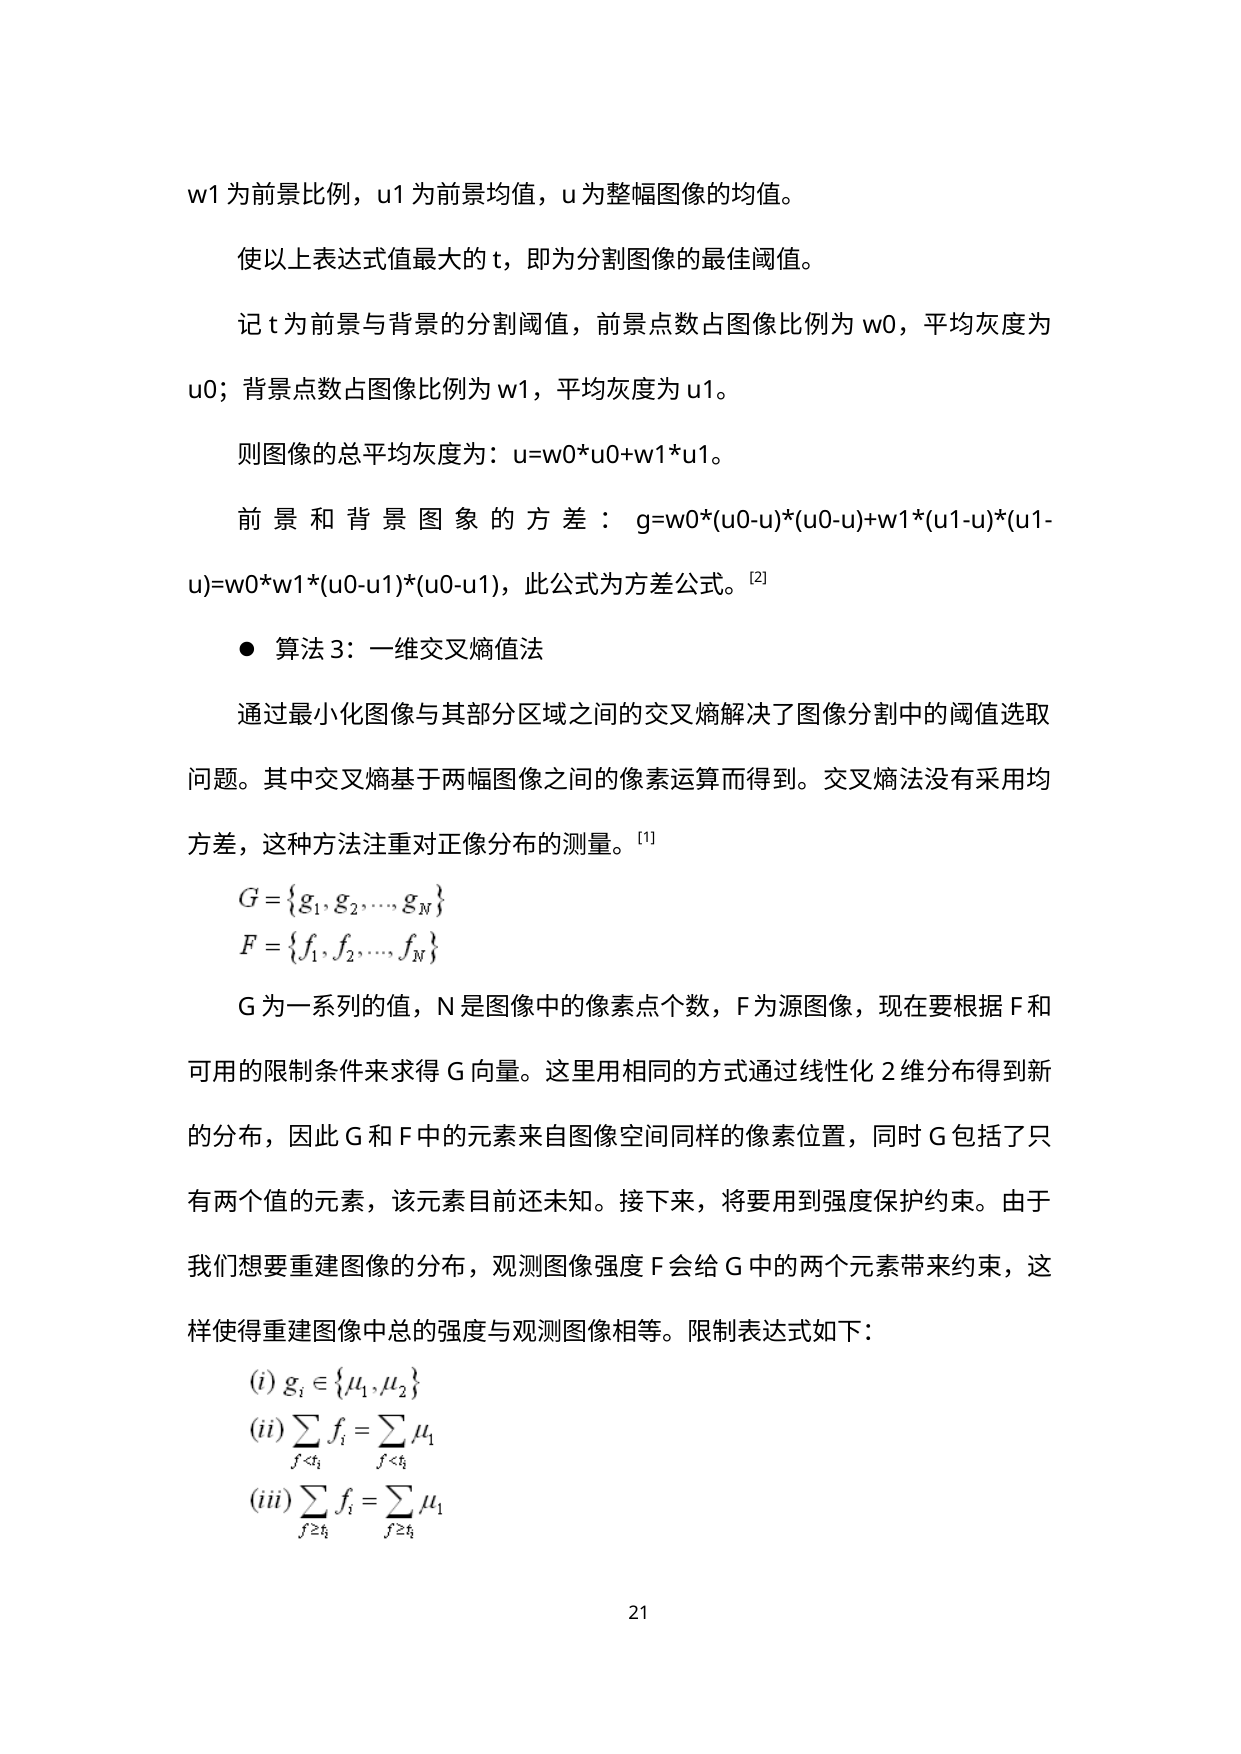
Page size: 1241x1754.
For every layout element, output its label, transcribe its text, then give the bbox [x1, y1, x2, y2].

text 前景和背景图象的方差：g=w0*(u0-u)*(u0-u)+w1*(u1-u)*(u1-u)=w0*w1*(u0-u1)*(u0-u1)，此公式为方差公式。[2] [187, 485, 1053, 615]
text 则图像的总平均灰度为：u=w0*u0+w1*u1。 [187, 420, 1053, 485]
text 记t为前景与背景的分割阈值，前景点数占图像比例为w0，平均灰度为u0；背景点数占图像比例为w1，平均灰度为u1。 [187, 290, 1053, 420]
picture [237, 1362, 466, 1546]
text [187, 160, 1053, 225]
text 使以上表达式值最大的t，即为分割图像的最佳阈值。 [187, 225, 1053, 290]
text G为一系列的值，N是图像中的像素点个数，F为源图像，现在要根据F和可用的限制条件来求得G向量。这里用相同的方式通过线性化2维分布得到新的分布，因此G和F中的元素来自图像空间同样的像素位置，同时G包括了只有两个值的元素，该元素目前还未知。接下来，将要用到强度保护约束。由于我们想要重建图像的分布，观测图像强度F会给G中的两个元素带来约束，这样使得重建图像中总的强度与观测图像相等。限制表达式如下： [187, 972, 1053, 1362]
text 通过最小化图像与其部分区域之间的交叉熵解决了图像分割中的阈值选取问题。其中交叉熵基于两幅图像之间的像素运算而得到。交叉熵法没有采用均方差，这种方法注重对正像分布的测量。[1] [187, 680, 1053, 875]
list 算法3：一维交叉熵值法 [187, 615, 1053, 680]
picture [237, 874, 467, 972]
